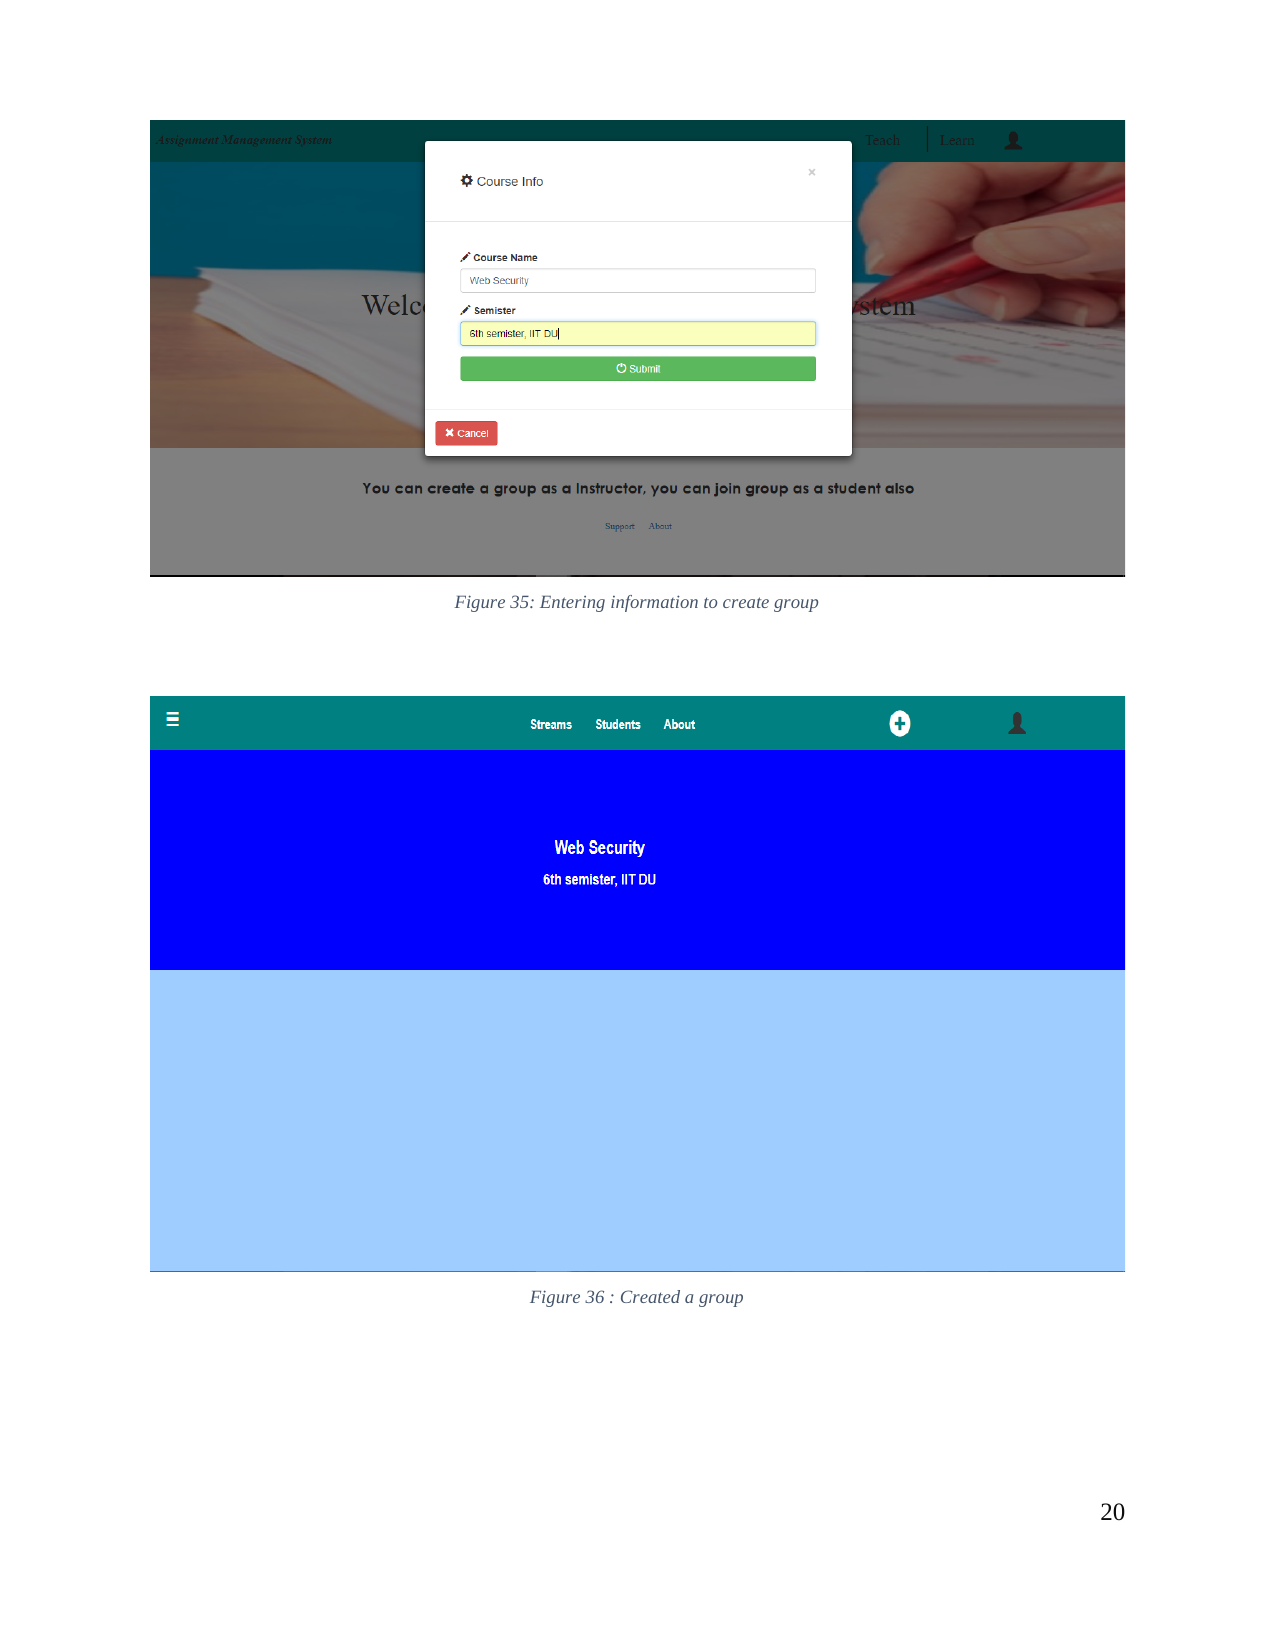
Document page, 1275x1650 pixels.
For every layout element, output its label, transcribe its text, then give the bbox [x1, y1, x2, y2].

picture [150, 120, 1125, 577]
text Figure 35: Entering information to create group [150, 591, 1125, 612]
text Figure 36 : Created a group [150, 1286, 1125, 1308]
picture [150, 696, 1125, 1272]
